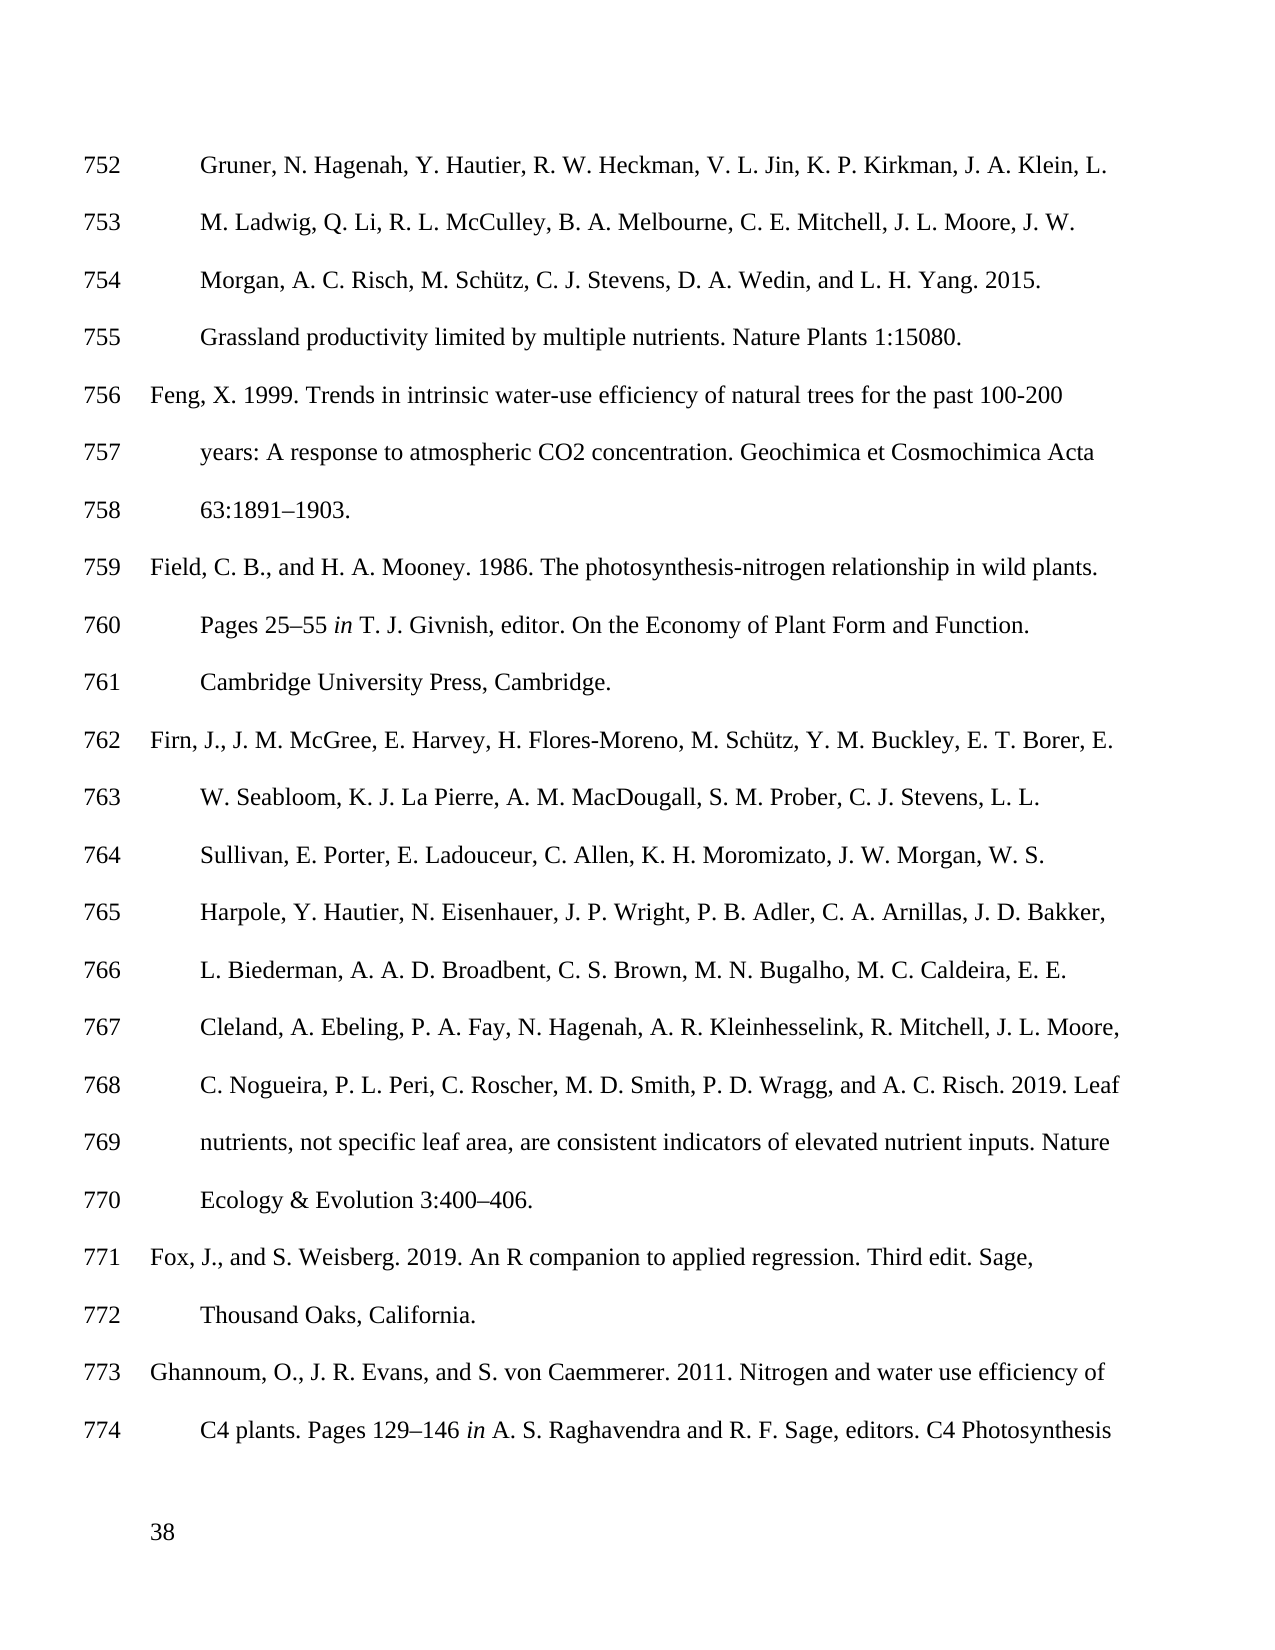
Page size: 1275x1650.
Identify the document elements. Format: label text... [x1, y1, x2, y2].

text Fox, J., and S. Weisberg. 2019. An R companion to applied regression. Third edit. Sage, Thousand Oaks, California. [150, 1242, 1125, 1329]
text Feng, X. 1999. Trends in intrinsic water-use efficiency of natural trees for the past 100-200 years: A response to atmospheric CO2 concentration. Geochimica et Cosmochimica Acta 63:1891–1903. [150, 380, 1125, 524]
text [150, 150, 1125, 351]
text Firn, J., J. M. McGree, E. Harvey, H. Flores-Moreno, M. Schütz, Y. M. Buckley, E. T. Borer, E. W. Seabloom, K. J. La Pierre, A. M. MacDougall, S. M. Prober, C. J. Stevens, L. L. Sullivan, E. Porter, E. Ladouceur, C. Allen, K. H. Moromizato, J. W. Morgan, W. S. Harpole, Y. Hautier, N. Eisenhauer, J. P. Wright, P. B. Adler, C. A. Arnillas, J. D. Bakker, L. Biederman, A. A. D. Broadbent, C. S. Brown, M. N. Bugalho, M. C. Caldeira, E. E. Cleland, A. Ebeling, P. A. Fay, N. Hagenah, A. R. Kleinhesselink, R. Mitchell, J. L. Moore, C. Nogueira, P. L. Peri, C. Roscher, M. D. Smith, P. D. Wragg, and A. C. Risch. 2019. Leaf nutrients, not specific leaf area, are consistent indicators of elevated nutrient inputs. Nature Ecology & Evolution 3:400–406. [150, 725, 1125, 1214]
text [150, 1357, 1125, 1444]
text Field, C. B., and H. A. Mooney. 1986. The photosynthesis-nitrogen relationship in wild plants. Pages 25–55 in T. J. Givnish, editor. On the Economy of Plant Form and Function. Cambridge University Press, Cambridge. [150, 552, 1125, 696]
